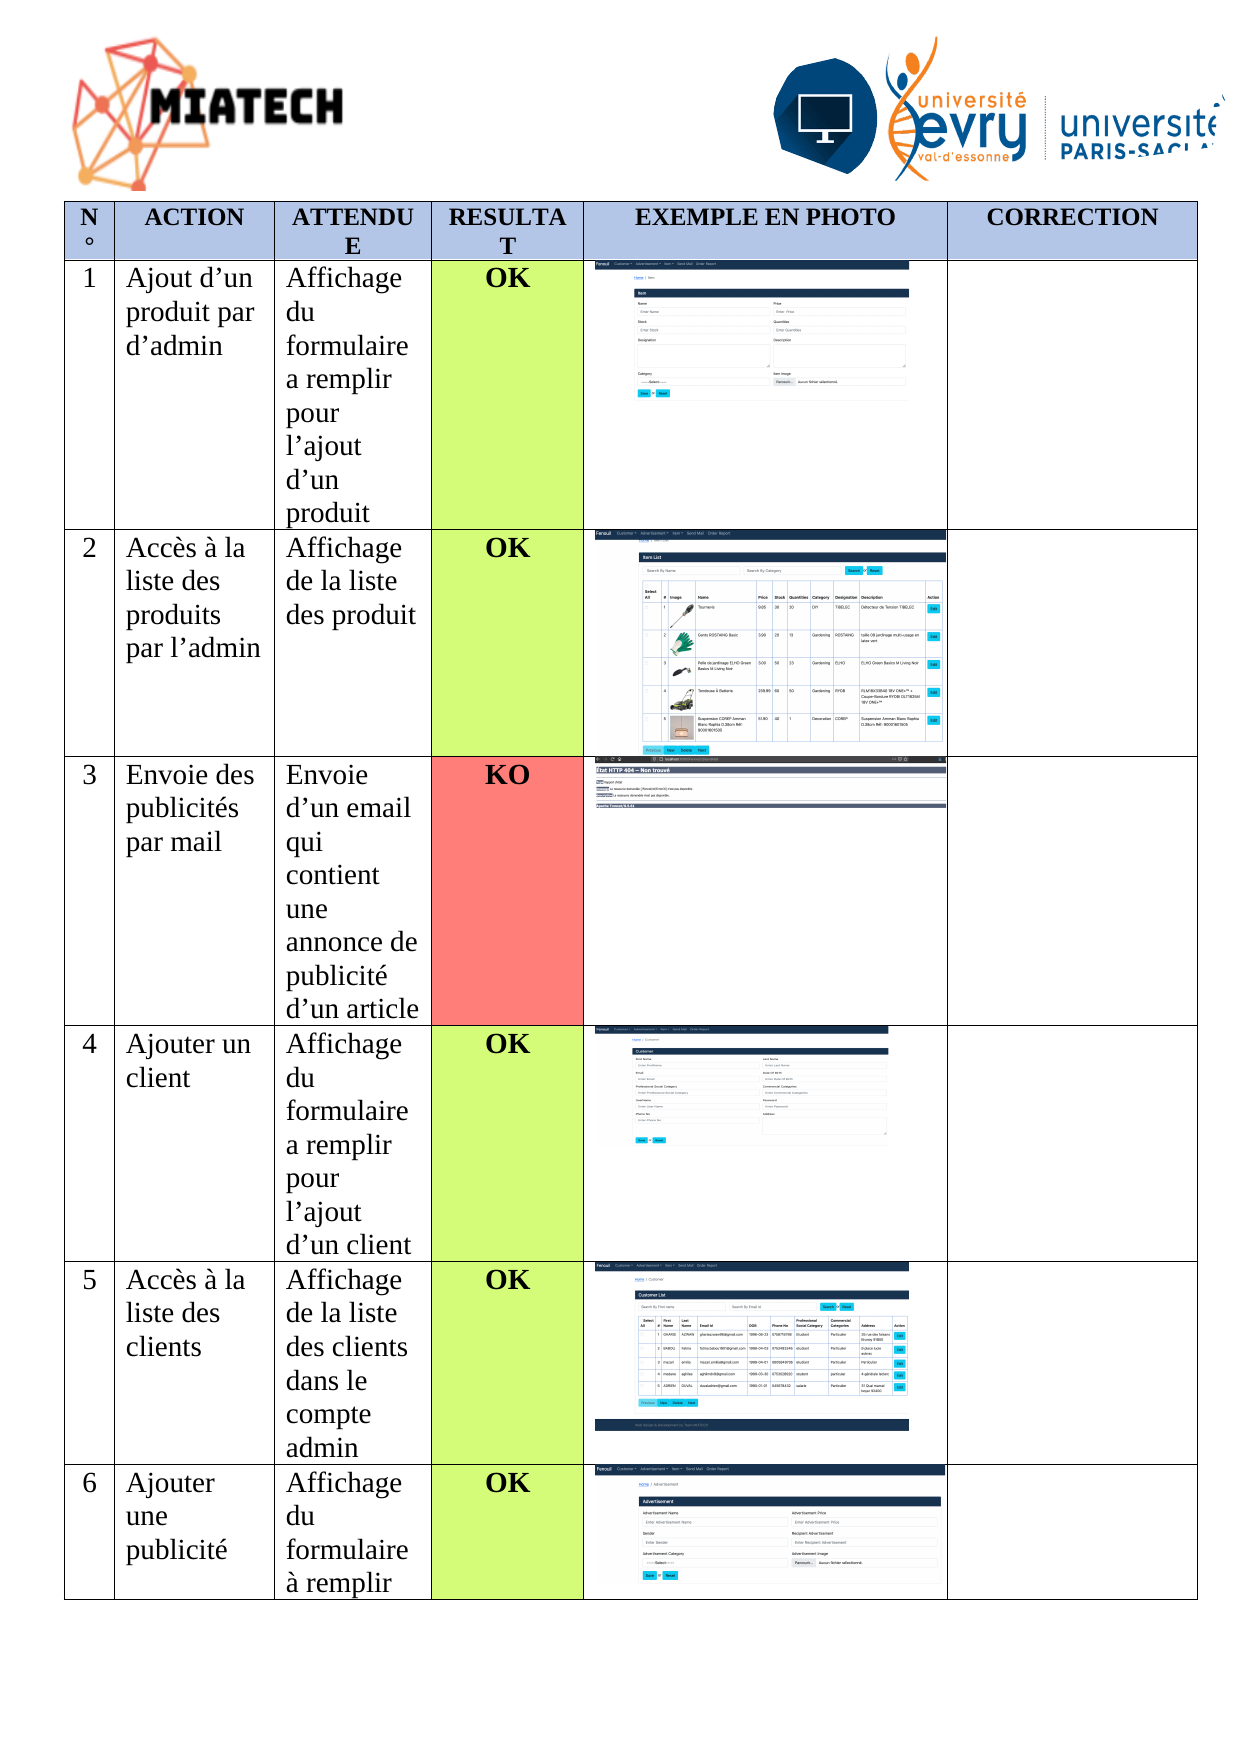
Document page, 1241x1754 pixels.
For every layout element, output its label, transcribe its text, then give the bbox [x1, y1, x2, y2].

table_cell 1 [65, 261, 114, 529]
table_cell OK [432, 1026, 583, 1261]
picture [53, 28, 399, 191]
table_cell Accès à la liste des produits par l’admin [115, 530, 274, 756]
table_cell [948, 1465, 1197, 1599]
picture [773, 36, 1228, 181]
table_cell KO [432, 757, 583, 1025]
table_cell [948, 1026, 1197, 1261]
table_cell [584, 1465, 947, 1599]
picture [595, 1262, 909, 1431]
table_cell Envoie des publicités par mail [115, 757, 274, 1025]
picture [595, 260, 910, 401]
table_cell 2 [65, 530, 114, 756]
table_cell OK [432, 530, 583, 756]
table_cell [948, 261, 1197, 529]
picture [595, 1026, 889, 1146]
table_header ACTION [115, 202, 274, 259]
table_cell Ajouter une publicité [115, 1465, 274, 1599]
table_cell 4 [65, 1026, 114, 1261]
table_header ATTENDUE [275, 202, 431, 259]
table_cell [948, 757, 1197, 1025]
table_cell [584, 1026, 947, 1261]
table_cell Affichage de la liste des produit [275, 530, 431, 756]
table_cell Affichage de la liste des clients dans le compte admin [275, 1262, 431, 1464]
table_cell Envoie d’un email qui contient une annonce de publicité d’un article [275, 757, 431, 1025]
table_cell 5 [65, 1262, 114, 1464]
table_cell Ajout d’un produit par d’admin [115, 261, 274, 529]
table_header CORRECTION [948, 202, 1197, 259]
table_cell [948, 1262, 1197, 1464]
table_cell Accès à la liste des clients [115, 1262, 274, 1464]
table_cell OK [432, 1262, 583, 1464]
table_cell [584, 1262, 947, 1464]
picture [595, 530, 947, 808]
table_cell [948, 530, 1197, 756]
picture [595, 1464, 946, 1584]
table_cell Affichage du formulaire à remplir pour l’ajout d’une pub [275, 1465, 431, 1599]
table_header RESULTAT [432, 202, 583, 259]
table_cell 6 [65, 1465, 114, 1599]
table_cell Ajouter un client [115, 1026, 274, 1261]
table_cell OK [432, 1465, 583, 1599]
table_cell [584, 530, 595, 756]
table_cell Affichage du formulaire a remplir pour l’ajout d’un client [275, 1026, 431, 1261]
table_cell OK [432, 261, 583, 529]
table_header N° [65, 202, 114, 259]
table_header EXEMPLE EN PHOTO [584, 202, 947, 259]
table_cell [584, 757, 947, 1025]
table_cell [584, 261, 947, 529]
table_cell 3 [65, 757, 114, 1025]
table_cell Affichage du formulaire a remplir pour l’ajout d’un produit [275, 261, 431, 529]
